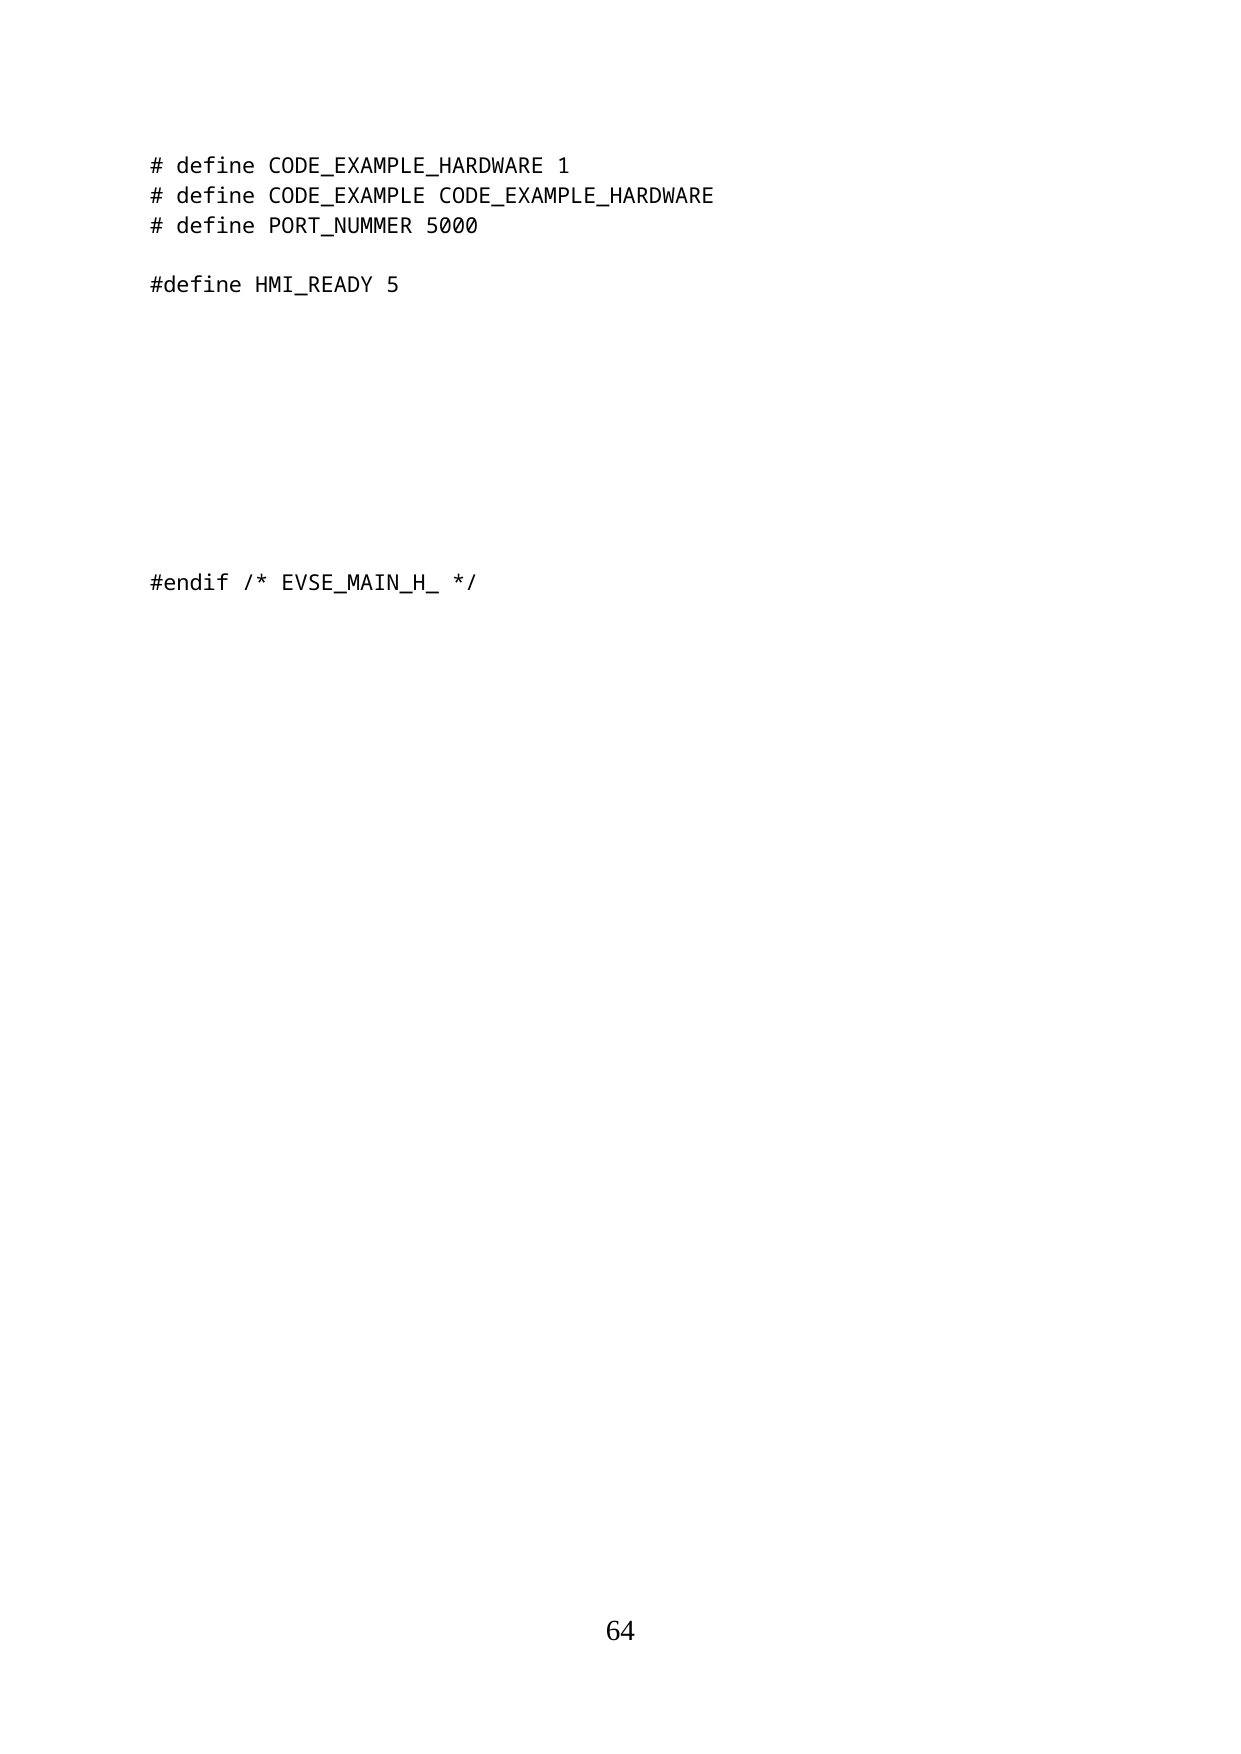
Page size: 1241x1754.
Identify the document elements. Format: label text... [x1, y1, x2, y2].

text # define PORT_NUMMER 5000 [150, 209, 1090, 239]
text #define HMI_READY 5 [150, 269, 1090, 299]
text # define CODE_EXAMPLE_HARDWARE 1 [150, 150, 1090, 180]
text #endif /* EVSE_MAIN_H_ */ [150, 567, 1090, 597]
text # define CODE_EXAMPLE CODE_EXAMPLE_HARDWARE [150, 180, 1090, 209]
